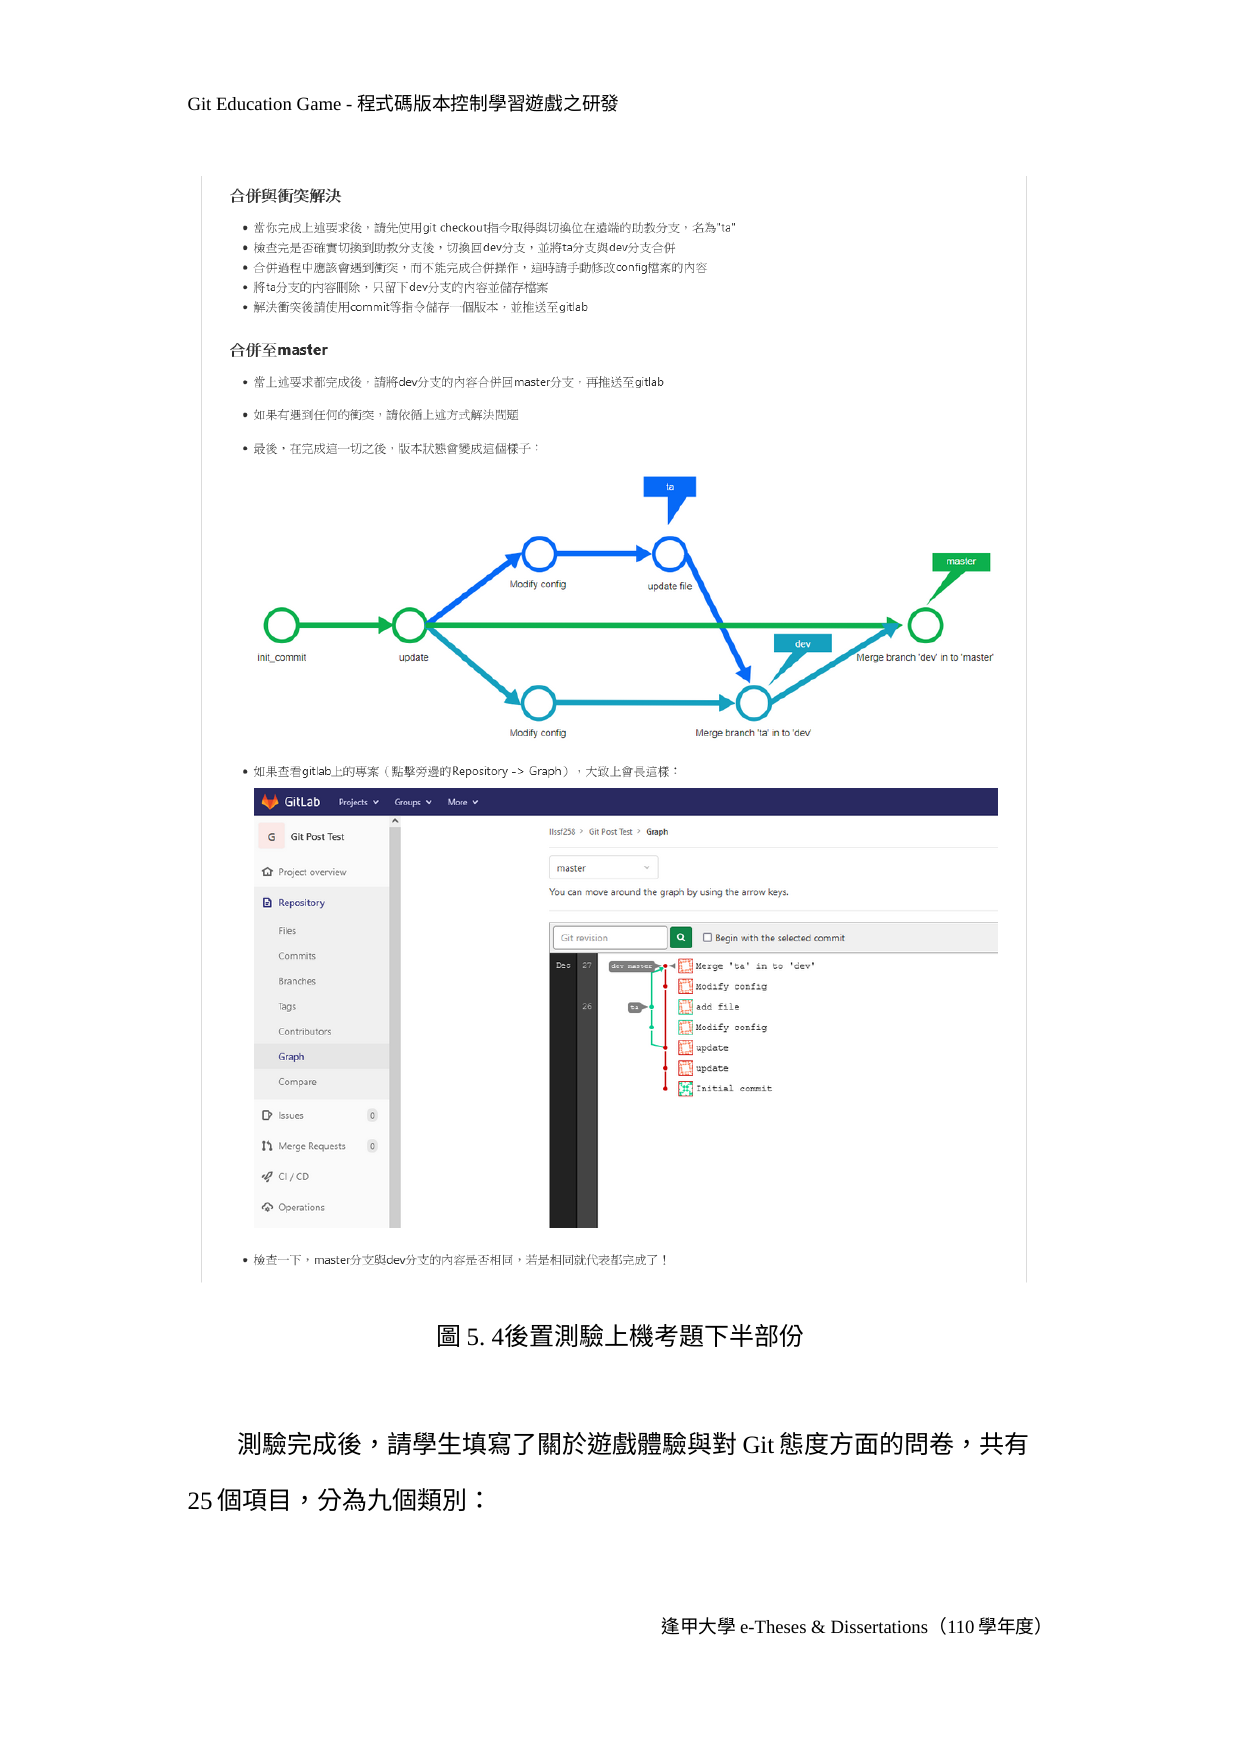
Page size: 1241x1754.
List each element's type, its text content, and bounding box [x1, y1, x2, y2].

picture [187, 176, 1053, 1283]
text 圖5. 4後置測驗上機考題下半部份 [187, 1316, 1053, 1353]
text 測驗完成後，請學生填寫了關於遊戲體驗與對Git態度方面的問卷，共有25個項目，分為九個類別： [187, 1423, 1053, 1517]
